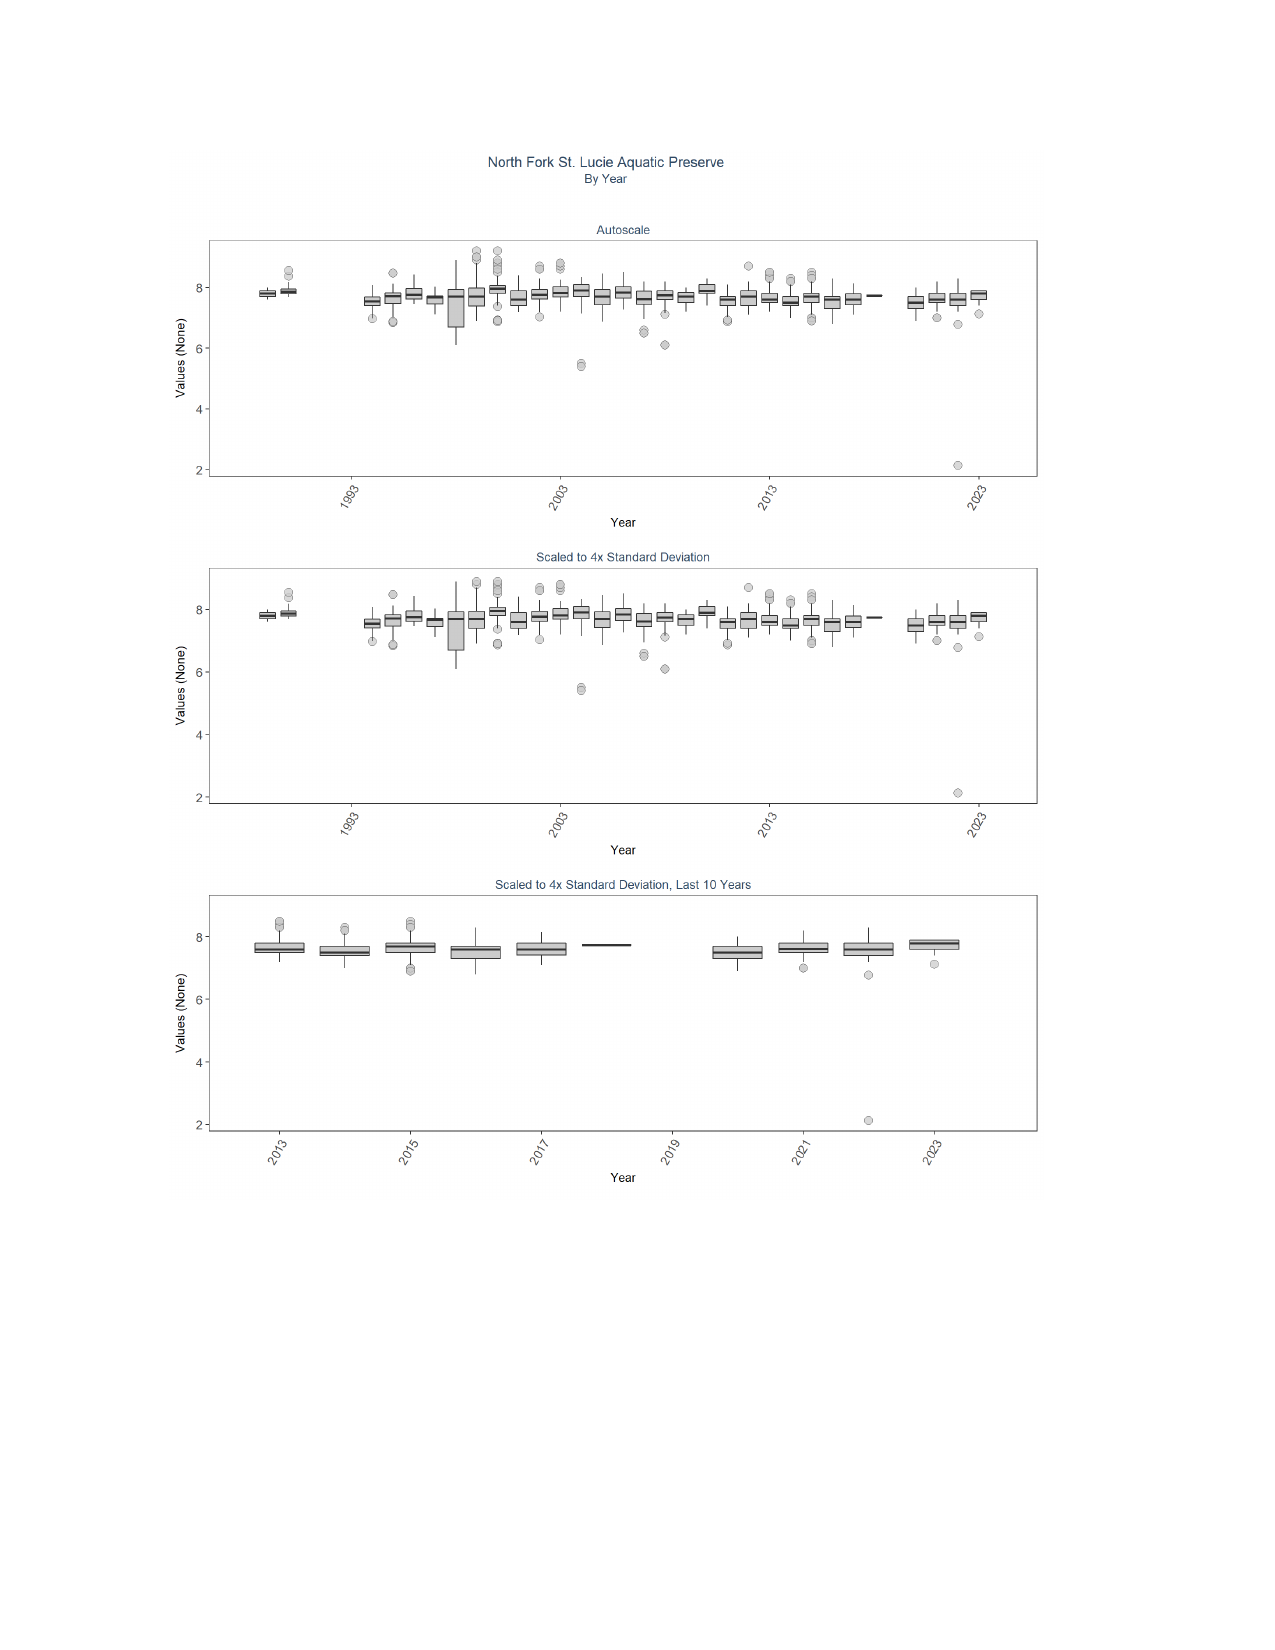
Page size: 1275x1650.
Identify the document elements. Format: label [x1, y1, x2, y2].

picture [168, 150, 1044, 1200]
